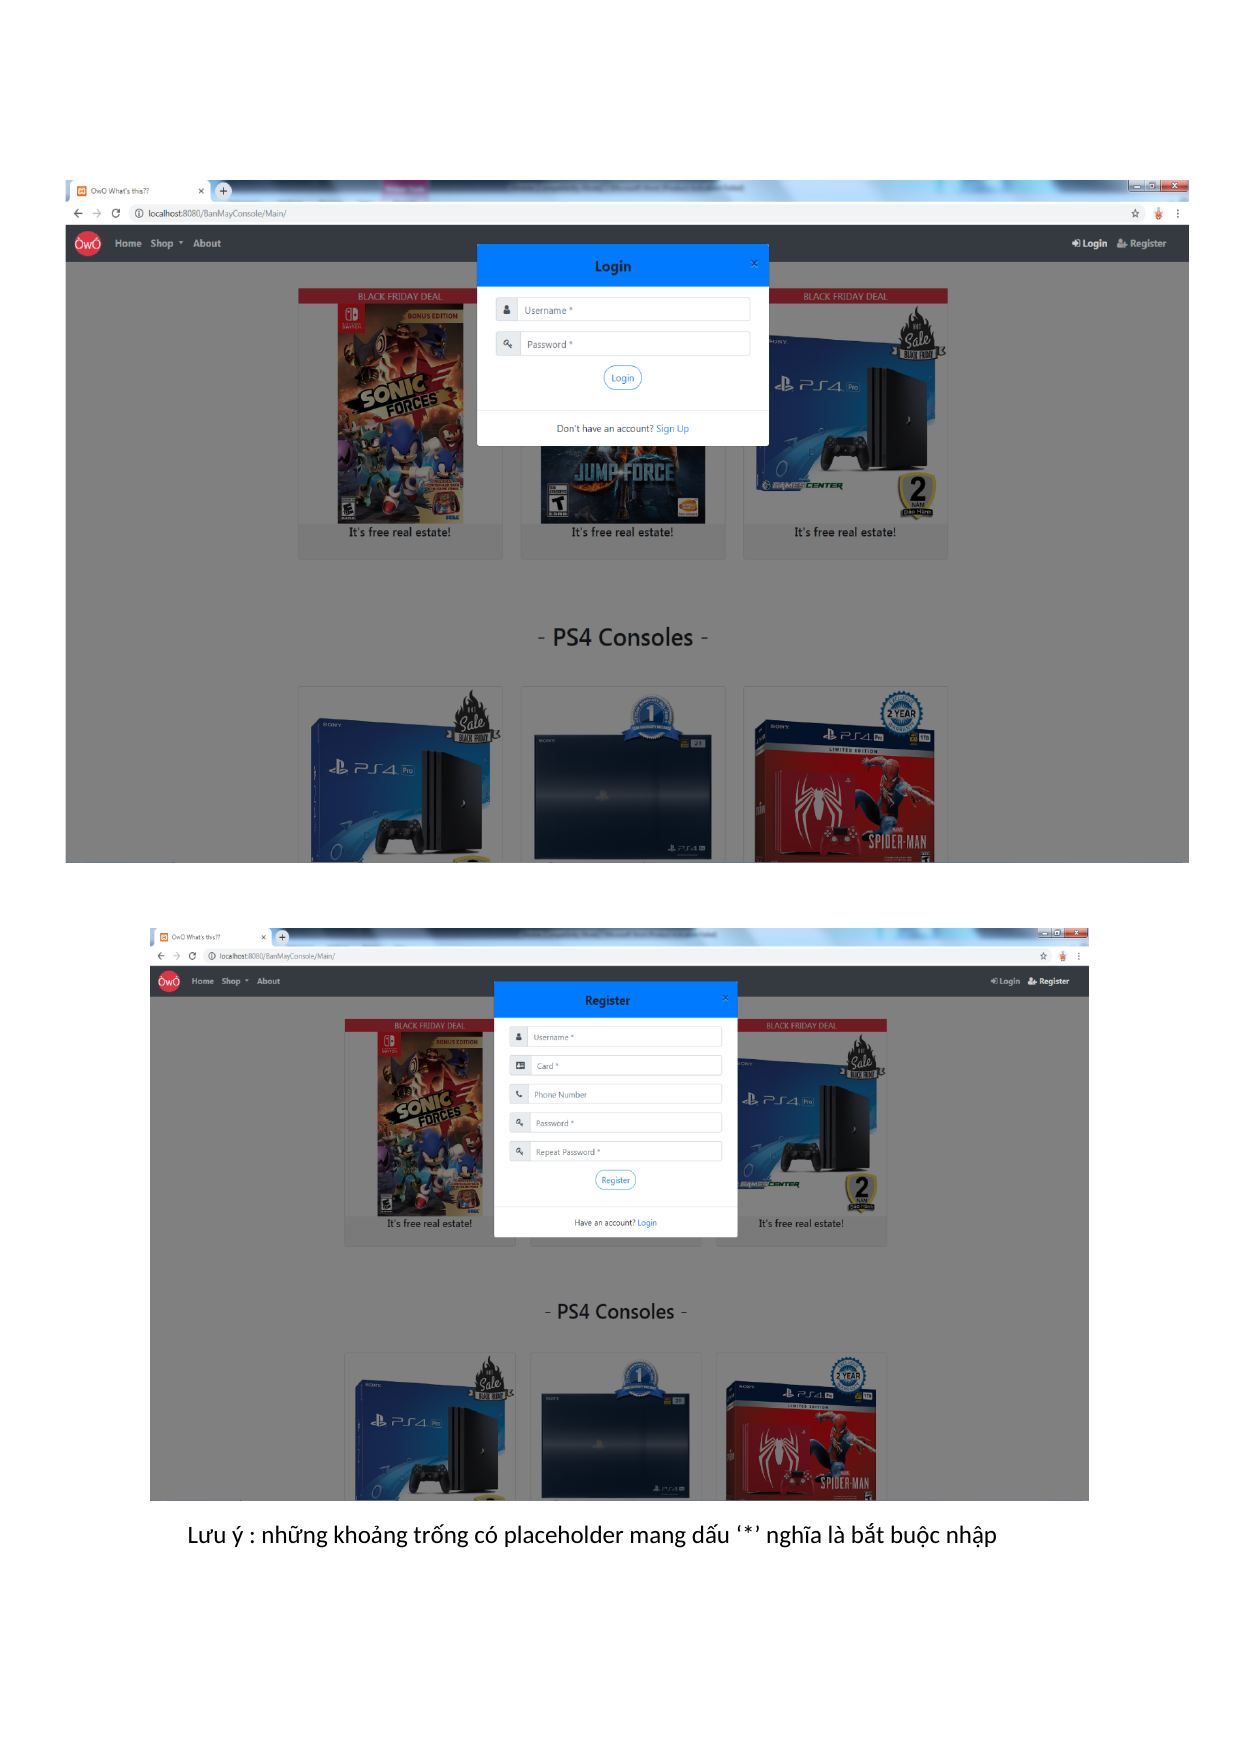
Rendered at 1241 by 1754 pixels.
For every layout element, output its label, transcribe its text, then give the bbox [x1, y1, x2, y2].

picture [150, 928, 1089, 1501]
text Lưu ý : những khoảng trống có placeholder mang dấu ‘*’ nghĩa là bắt buộc nhập [187, 1520, 1090, 1550]
picture [65, 180, 1189, 863]
